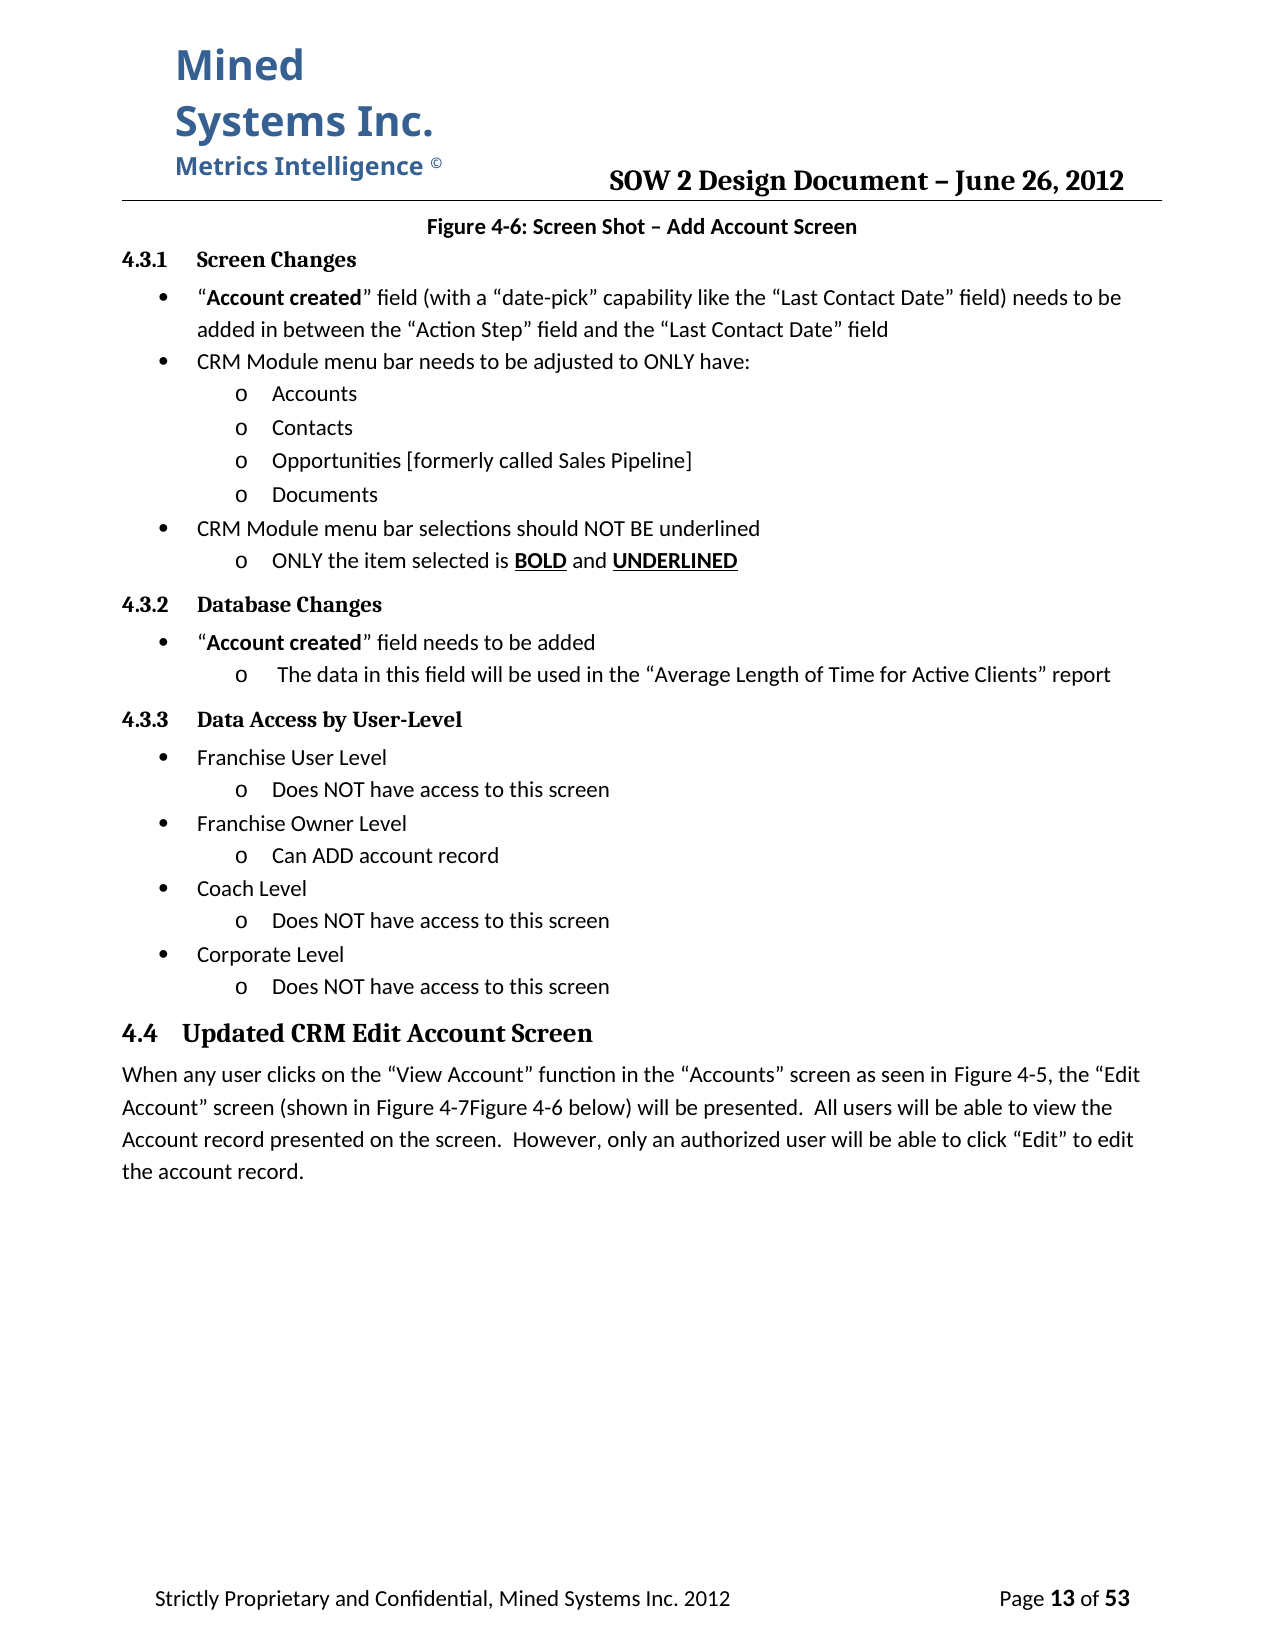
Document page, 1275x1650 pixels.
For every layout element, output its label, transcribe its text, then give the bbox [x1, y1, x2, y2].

list ONLY the item selected is BOLD and UNDERLINED [234, 546, 1162, 575]
list The data in this field will be used in the “Average Length of Time for Active Clients” report [234, 661, 1162, 690]
subtitle Database Changes [122, 592, 1162, 618]
list Corporate Level [159, 940, 1162, 968]
list CRM Module menu bar selections should NOT BE underlined [159, 514, 1162, 542]
list “Account created” field (with a “date-pick” capability like the “Last Contact Date” field) needs to be added in between the “Action Step” field and the “Last Contact Date” field [159, 283, 1162, 343]
subtitle Updated CRM Edit Account Screen [122, 1018, 1162, 1049]
list Franchise Owner Level [159, 809, 1162, 837]
list “Account created” field needs to be added [159, 628, 1162, 656]
subtitle Screen Changes [122, 246, 1162, 273]
list Coach Level [159, 874, 1162, 902]
list Does NOT have access to this screen [234, 972, 1162, 1002]
list CRM Module menu bar needs to be adjusted to ONLY have: [159, 347, 1162, 375]
list Accounts [234, 379, 1162, 409]
list Documents [234, 480, 1162, 509]
list Does NOT have access to this screen [234, 775, 1162, 804]
list Does NOT have access to this screen [234, 907, 1162, 936]
list Opportunities [formerly called Sales Pipeline] [234, 447, 1162, 476]
list Contacts [234, 413, 1162, 442]
subtitle Data Access by User-Level [122, 707, 1162, 733]
list Franchise User Level [159, 743, 1162, 771]
list Can ADD account record [234, 841, 1162, 870]
